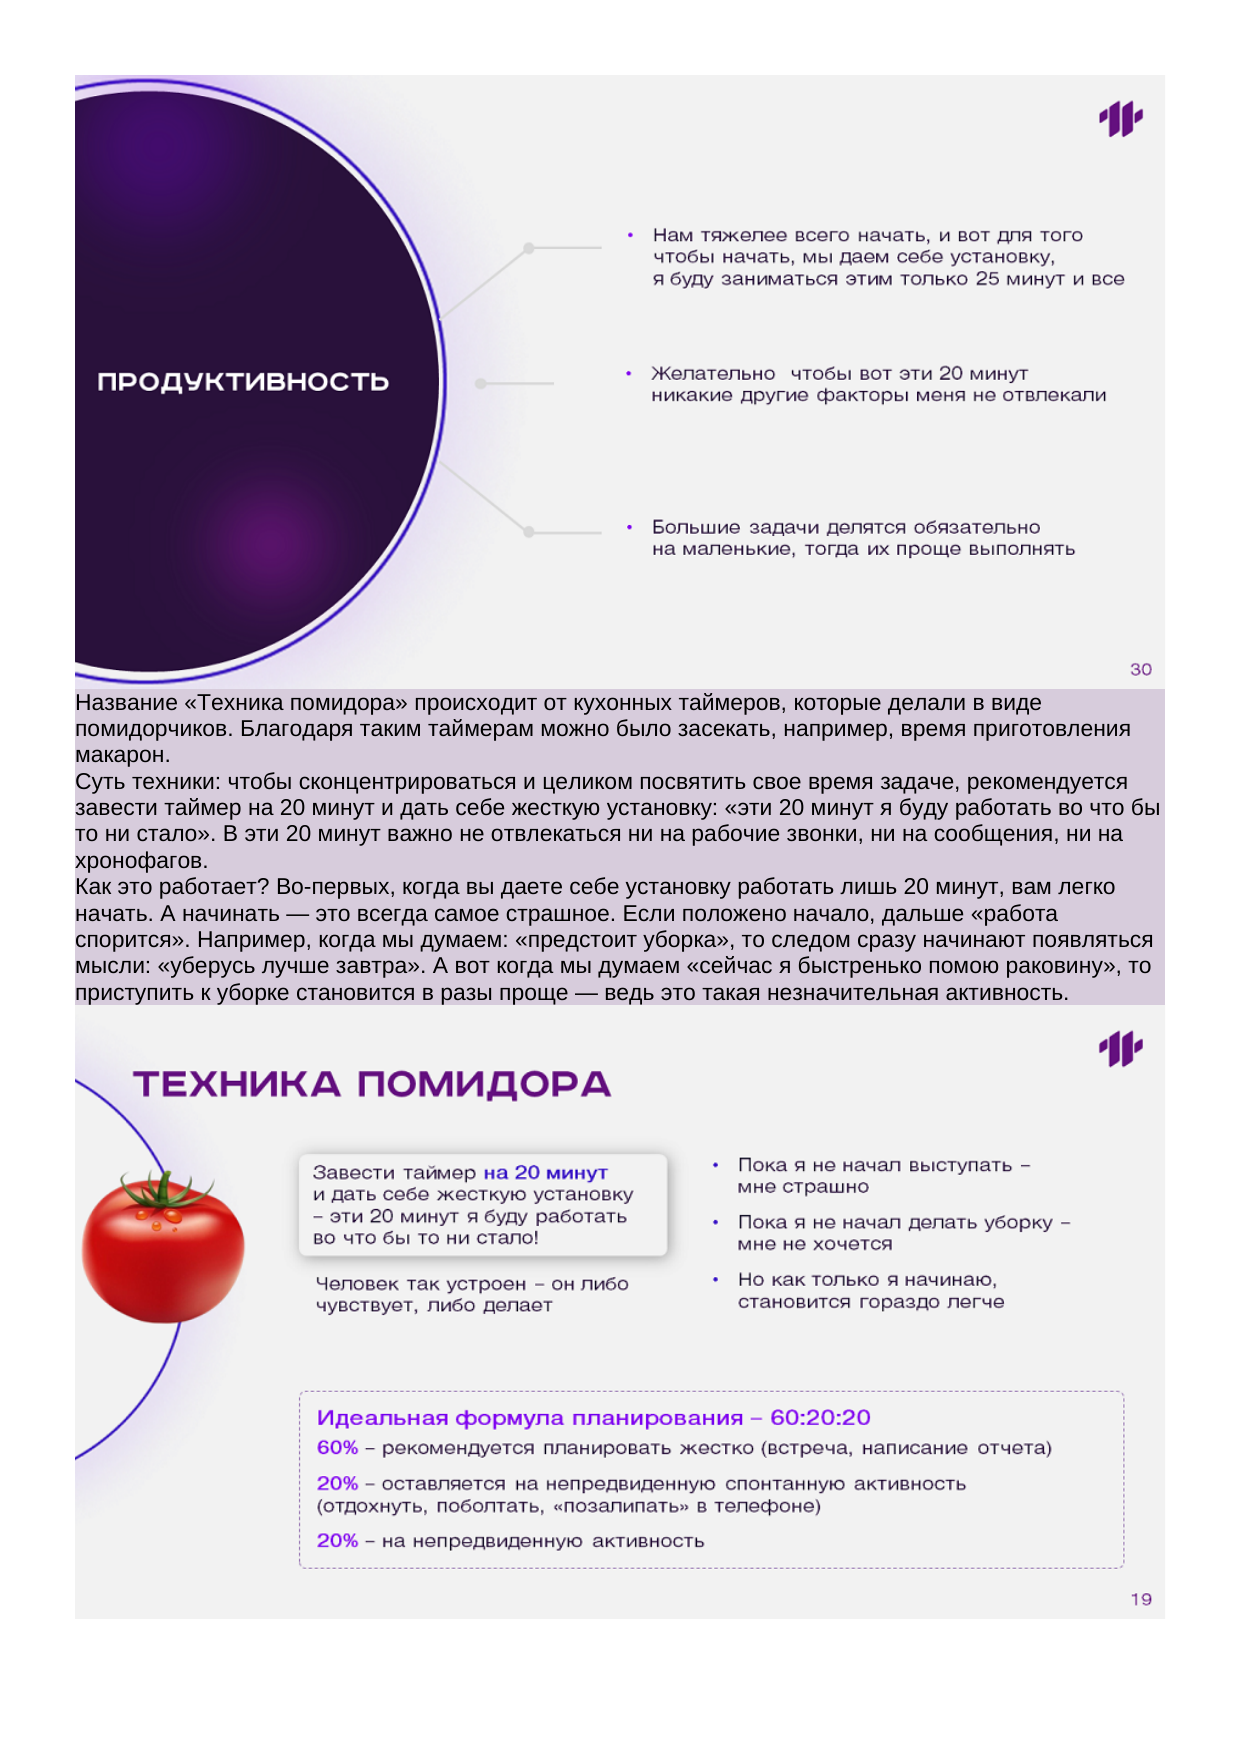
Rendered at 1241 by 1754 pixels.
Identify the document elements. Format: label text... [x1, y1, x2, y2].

picture [75, 75, 1166, 689]
text Название «Техника помидора» происходит от кухонных таймеров, которые делали в виде помидорчиков. Благодаря таким таймерам можно было засекать, например, время приготовления макарон. [75, 689, 1165, 768]
picture [75, 1005, 1166, 1619]
text Суть техники: чтобы сконцентрироваться и целиком посвятить свое время задаче, рекомендуется завести таймер на 20 минут и дать себе жесткую установку: «эти 20 минут я буду работать во что бы то ни стало». В эти 20 минут важно не отвлекаться ни на рабочие звонки, ни на сообщения, ни на хронофагов. [75, 768, 1165, 873]
text Как это работает? Во-первых, когда вы даете себе установку работать лишь 20 минут, вам легко начать. А начинать — это всегда самое страшное. Если положено начало, дальше «работа спорится». Например, когда мы думаем: «предстоит уборка», то следом сразу начинают появляться мысли: «уберусь лучше завтра». А вот когда мы думаем «сейчас я быстренько помою раковину», то приступить к уборке становится в разы проще — ведь это такая незначительная активность. [75, 873, 1165, 1005]
